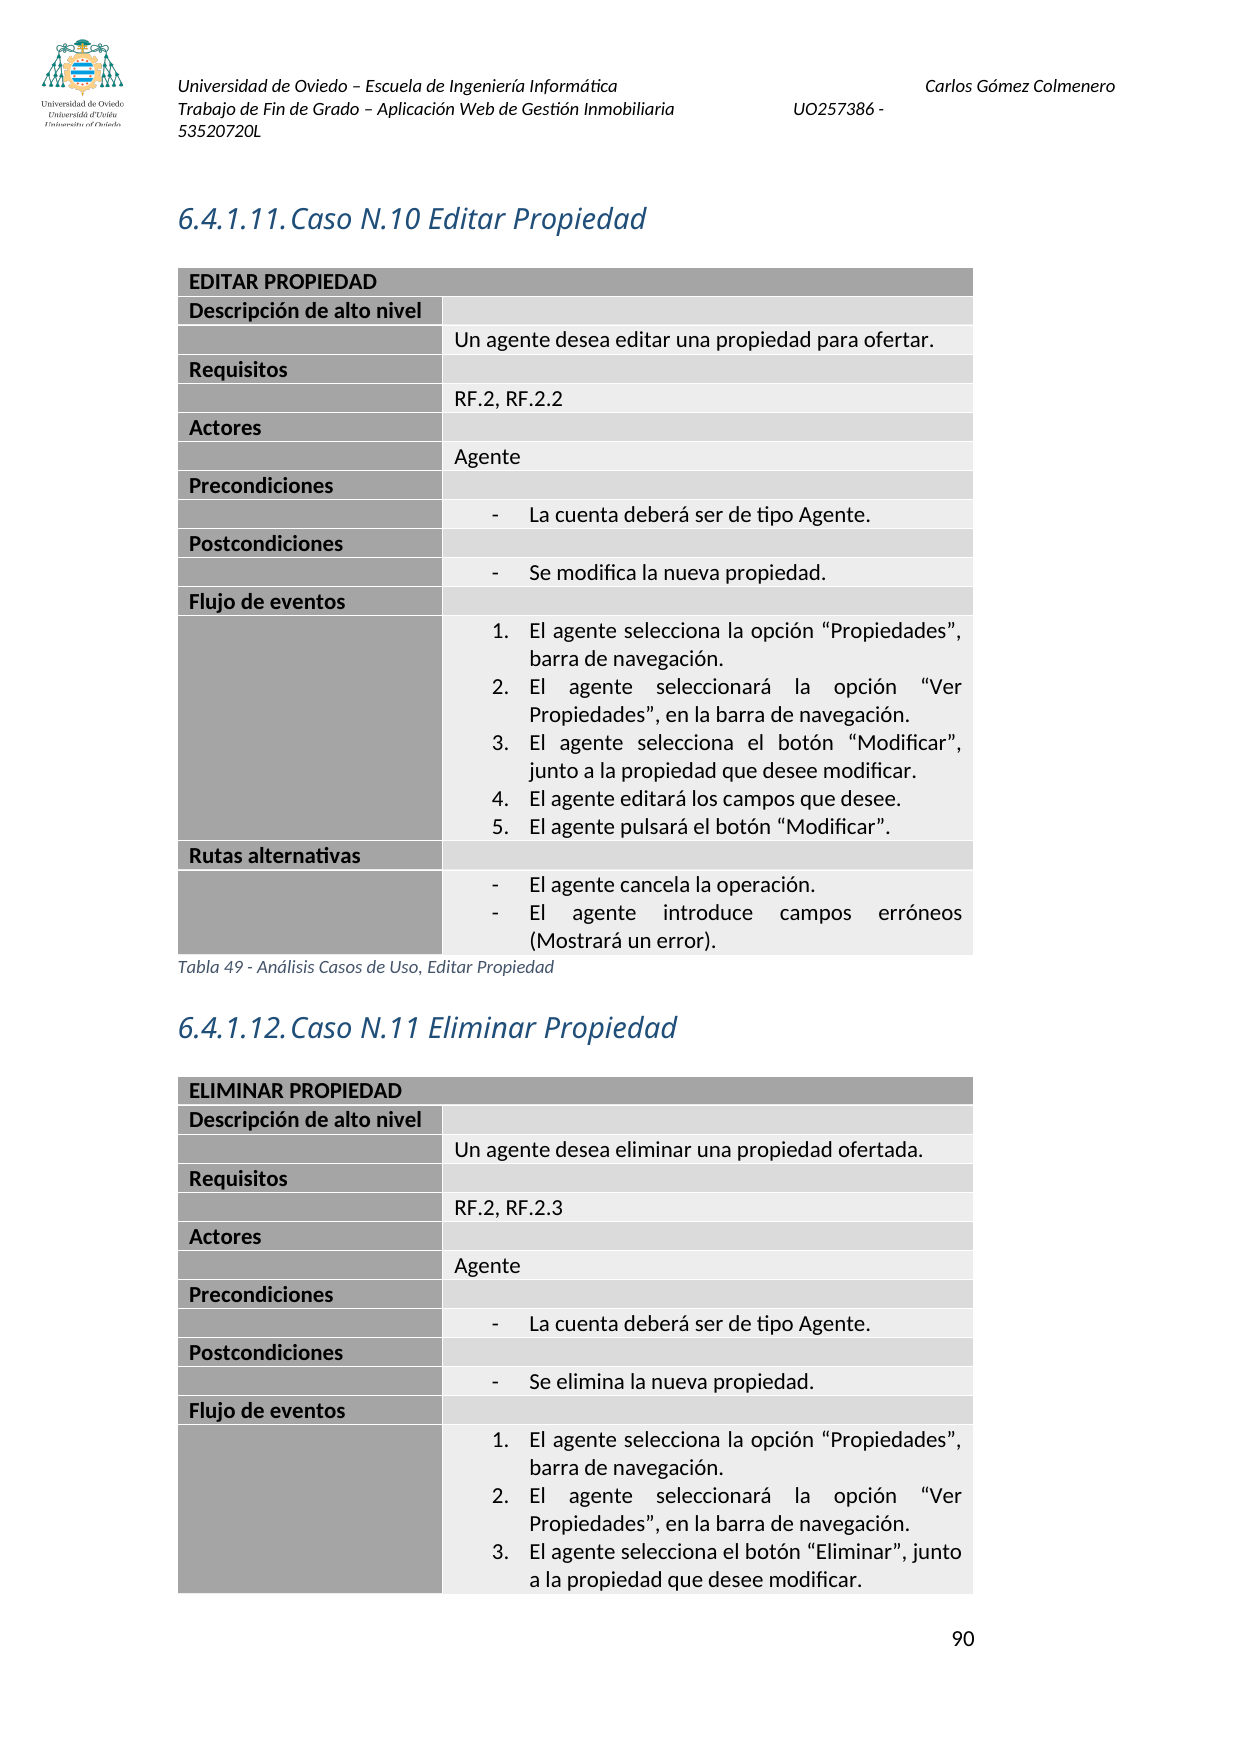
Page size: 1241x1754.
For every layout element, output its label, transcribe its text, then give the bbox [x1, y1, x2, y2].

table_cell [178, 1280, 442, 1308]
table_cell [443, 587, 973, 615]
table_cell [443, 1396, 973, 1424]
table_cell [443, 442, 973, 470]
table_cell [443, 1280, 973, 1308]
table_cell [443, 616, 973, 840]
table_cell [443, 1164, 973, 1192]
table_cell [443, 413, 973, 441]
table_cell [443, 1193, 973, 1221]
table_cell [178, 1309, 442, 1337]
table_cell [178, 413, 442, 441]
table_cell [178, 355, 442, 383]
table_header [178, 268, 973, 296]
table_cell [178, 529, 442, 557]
subtitle Caso N.10 Editar Propiedad [177, 199, 974, 238]
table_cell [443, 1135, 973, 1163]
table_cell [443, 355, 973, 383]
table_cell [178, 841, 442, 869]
text Tabla 49 - Análisis Casos de Uso, Editar Propiedad [177, 956, 974, 978]
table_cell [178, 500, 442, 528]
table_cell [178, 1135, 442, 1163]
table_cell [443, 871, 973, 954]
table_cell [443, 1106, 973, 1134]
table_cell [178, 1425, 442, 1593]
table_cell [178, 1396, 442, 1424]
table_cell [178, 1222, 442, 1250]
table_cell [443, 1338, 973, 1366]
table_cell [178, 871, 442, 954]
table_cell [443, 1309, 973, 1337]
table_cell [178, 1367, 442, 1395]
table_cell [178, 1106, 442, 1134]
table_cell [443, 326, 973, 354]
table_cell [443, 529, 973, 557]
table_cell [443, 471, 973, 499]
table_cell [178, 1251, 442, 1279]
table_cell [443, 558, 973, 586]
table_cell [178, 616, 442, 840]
picture [36, 38, 124, 126]
subtitle Caso N.11 Eliminar Propiedad [177, 1008, 974, 1047]
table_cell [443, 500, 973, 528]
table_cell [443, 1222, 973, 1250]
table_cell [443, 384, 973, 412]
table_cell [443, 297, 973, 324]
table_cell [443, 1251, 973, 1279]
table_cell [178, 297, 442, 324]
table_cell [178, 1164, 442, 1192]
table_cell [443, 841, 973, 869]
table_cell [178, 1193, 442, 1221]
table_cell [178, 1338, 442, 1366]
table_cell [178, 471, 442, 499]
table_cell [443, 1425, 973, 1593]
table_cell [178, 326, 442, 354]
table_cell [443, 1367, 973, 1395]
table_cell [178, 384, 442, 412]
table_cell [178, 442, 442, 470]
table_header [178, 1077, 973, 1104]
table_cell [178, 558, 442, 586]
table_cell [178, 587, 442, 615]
